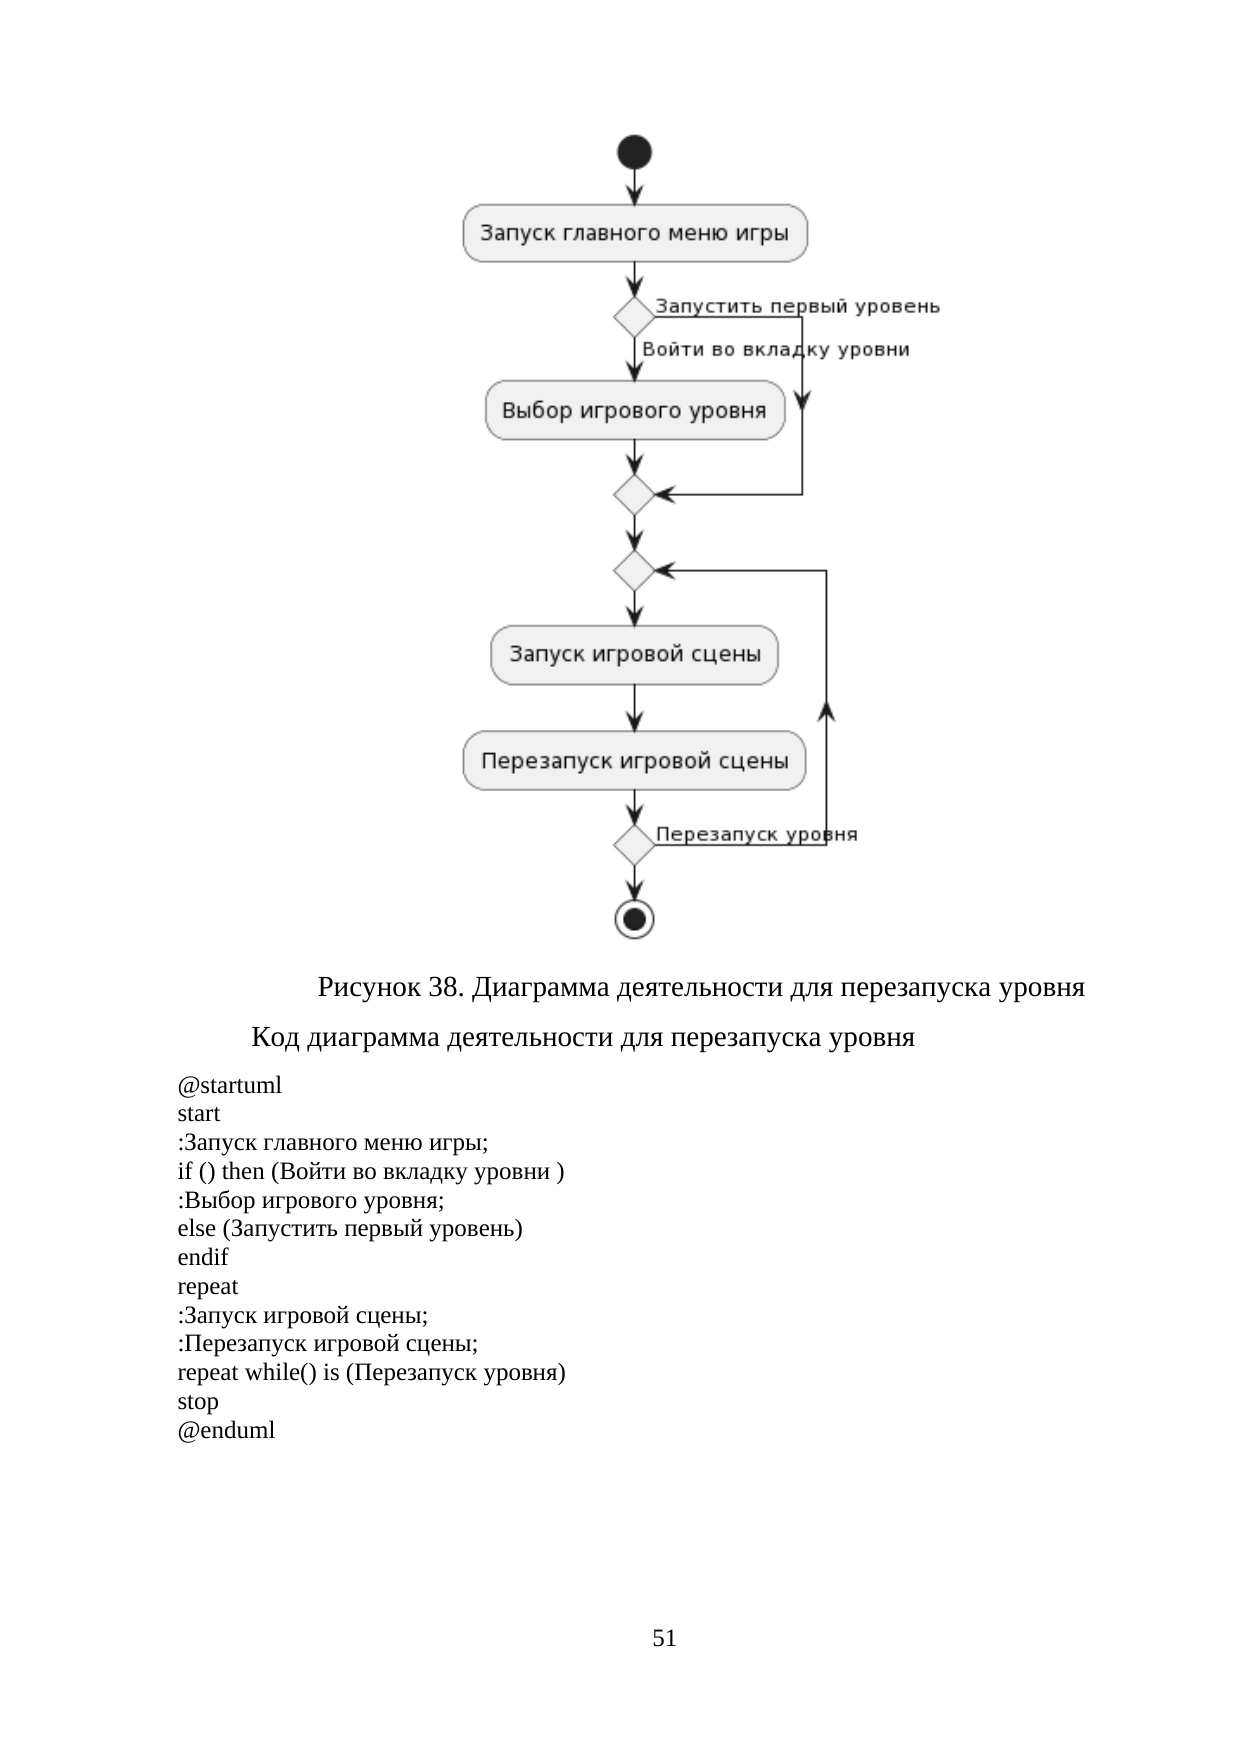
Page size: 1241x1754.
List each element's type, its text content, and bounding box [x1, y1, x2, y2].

text :Выбор игрового уровня; [177, 1185, 1152, 1213]
text :Запуск главного меню игры; [177, 1127, 1152, 1156]
text endif [177, 1242, 1152, 1271]
text repeat [177, 1271, 1152, 1300]
text Рисунок 38. Диаграмма деятельности для перезапуска уровня [177, 969, 1152, 1003]
text if () then (Войти во вкладку уровни ) [177, 1156, 1152, 1185]
text else (Запустить первый уровень) [177, 1213, 1152, 1242]
text stop [177, 1386, 1152, 1415]
text @startuml [177, 1070, 1152, 1098]
text Код диаграмма деятельности для перезапуска уровня [177, 1019, 1152, 1053]
text repeat while() is (Перезапуск уровня) [177, 1357, 1152, 1386]
text :Запуск игровой сцены; [177, 1300, 1152, 1328]
text @enduml [177, 1415, 1152, 1443]
picture [444, 118, 959, 955]
text start [177, 1098, 1152, 1127]
text :Перезапуск игровой сцены; [177, 1328, 1152, 1357]
